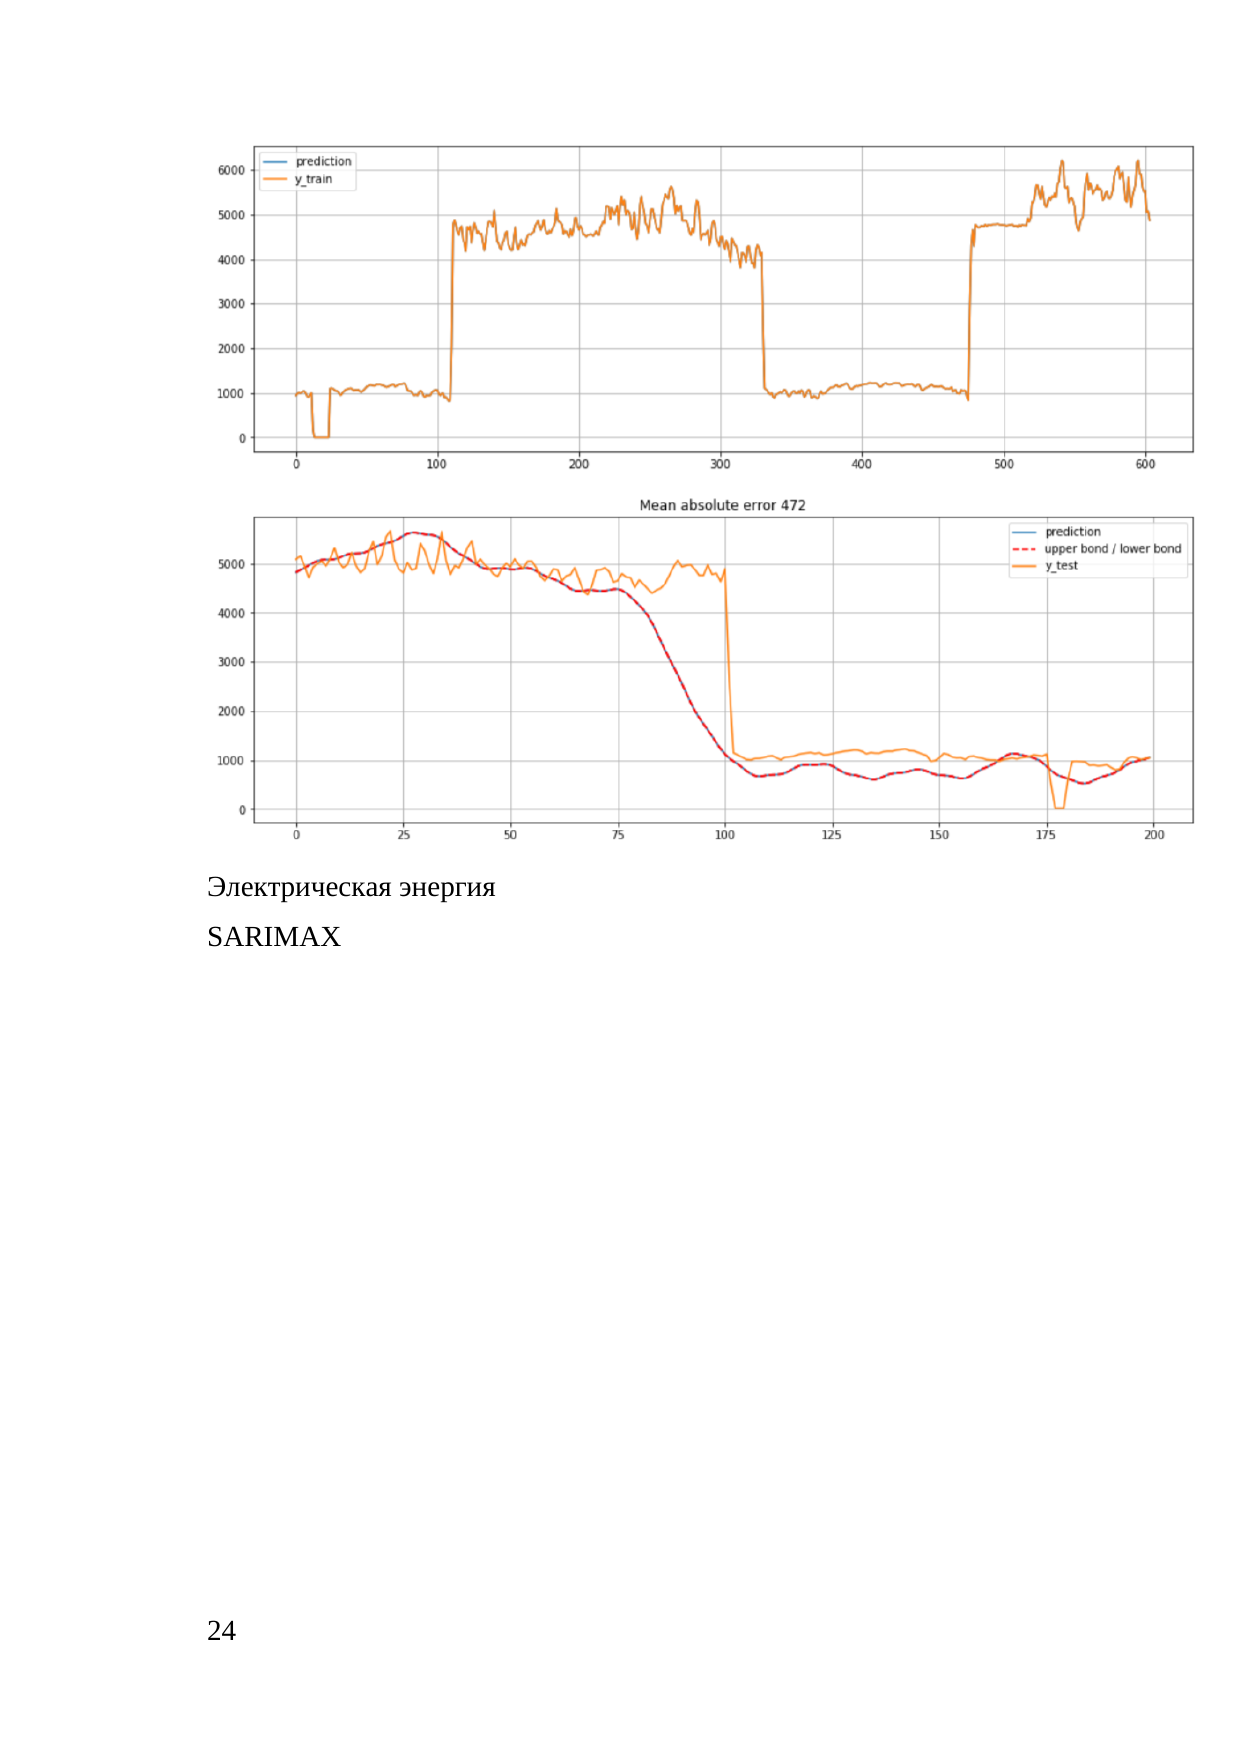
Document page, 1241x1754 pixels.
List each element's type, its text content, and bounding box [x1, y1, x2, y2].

picture [206, 138, 1211, 853]
text Электрическая энергия [148, 869, 1152, 903]
text SARIMAX [148, 919, 1152, 953]
